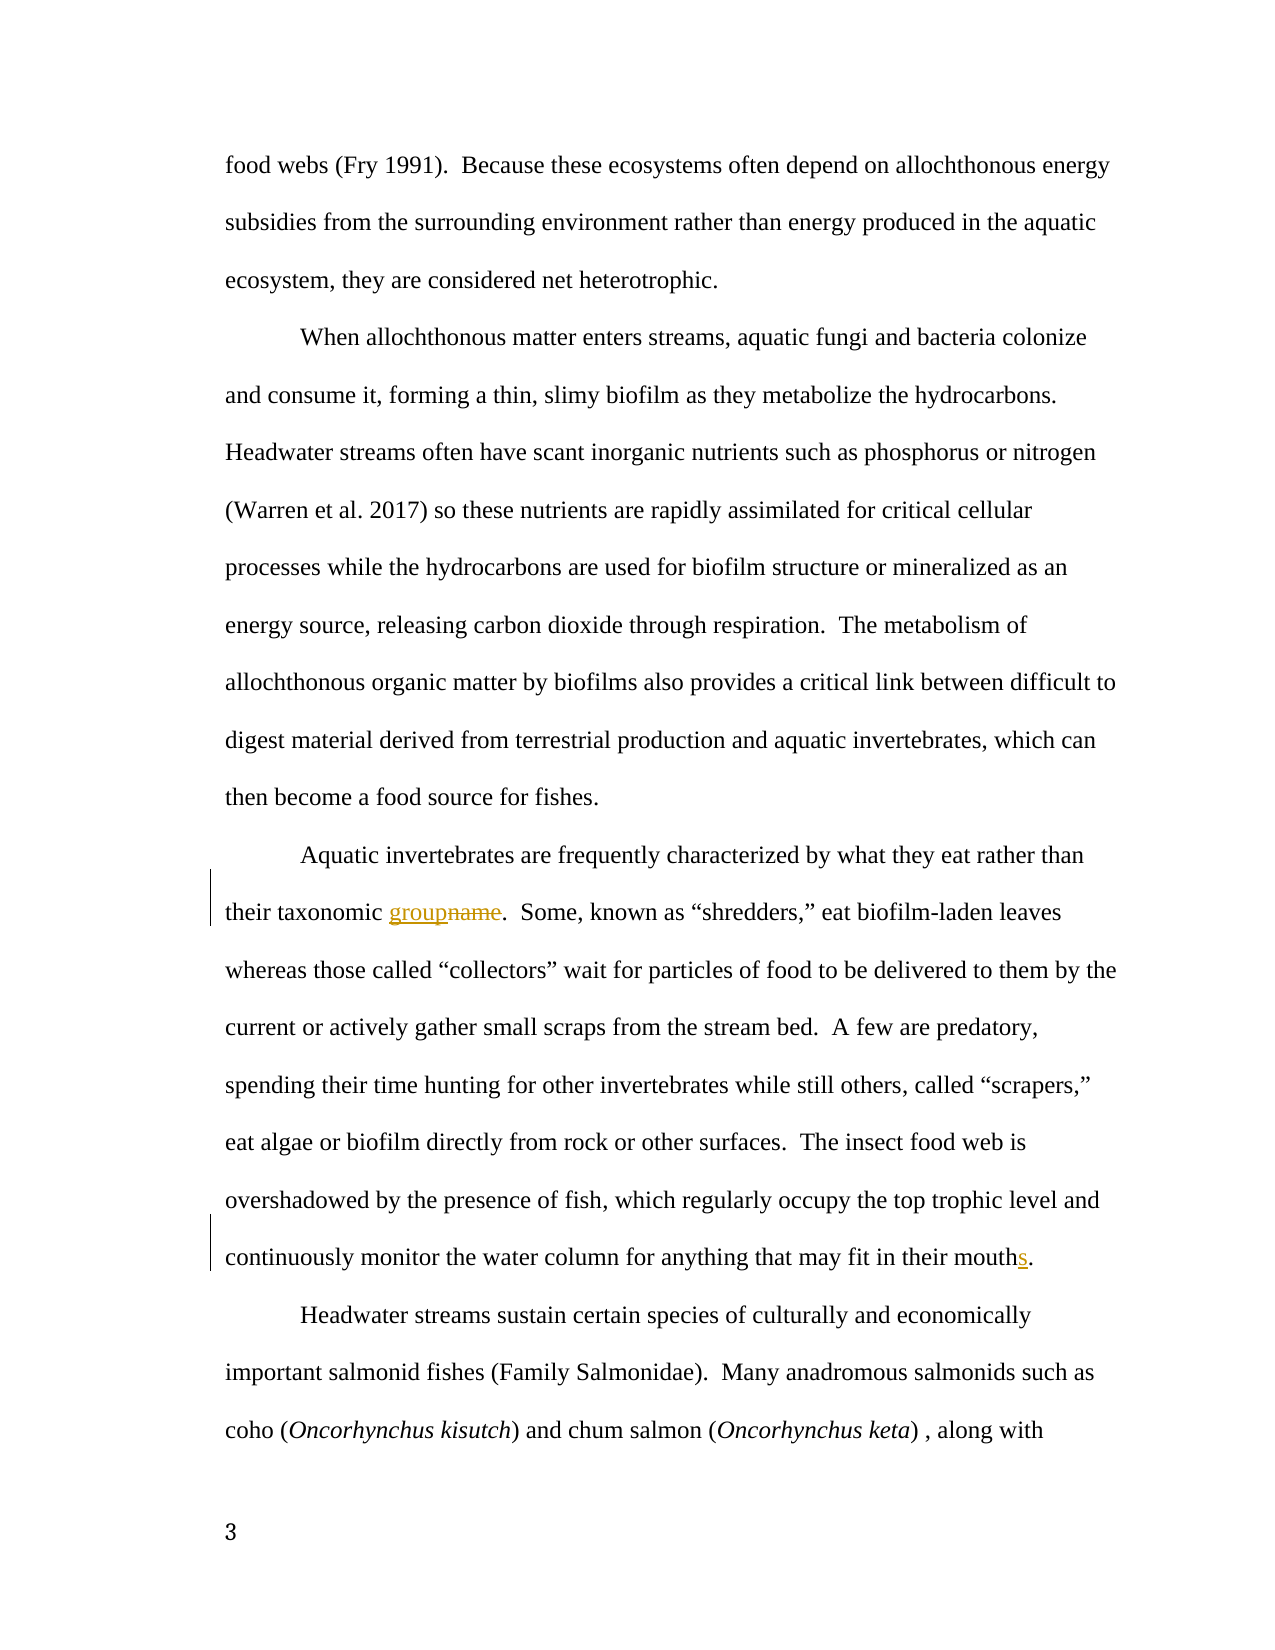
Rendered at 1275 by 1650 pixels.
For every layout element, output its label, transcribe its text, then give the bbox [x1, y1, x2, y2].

text When allochthonous matter enters streams, aquatic fungi and bacteria colonize and consume it, forming a thin, slimy biofilm as they metabolize the hydrocarbons. Headwater streams often have scant inorganic nutrients such as phosphorus or nitrogen (Warren et al. 2017) so these nutrients are rapidly assimilated for critical cellular processes while the hydrocarbons are used for biofilm structure or mineralized as an energy source, releasing carbon dioxide through respiration. The metabolism of allochthonous organic matter by biofilms also provides a critical link between difficult to digest material derived from terrestrial production and aquatic invertebrates, which can then become a food source for fishes. [225, 322, 1125, 811]
text Aquatic invertebrates are frequently characterized by what they eat rather than their taxonomic . Some, known as “shredders,” eat biofilm-laden leaves whereas those called “collectors” wait for particles of food to be delivered to them by the current or actively gather small scraps from the stream bed. A few are predatory, spending their time hunting for other invertebrates while still others, called “scrapers,” eat algae or biofilm directly from rock or other surfaces. The insect food web is overshadowed by the presence of fish, which regularly occupy the top trophic level and continuously monitor the water column for anything that may fit in their mouth. [225, 840, 1125, 1271]
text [225, 1300, 1125, 1444]
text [225, 150, 1125, 294]
